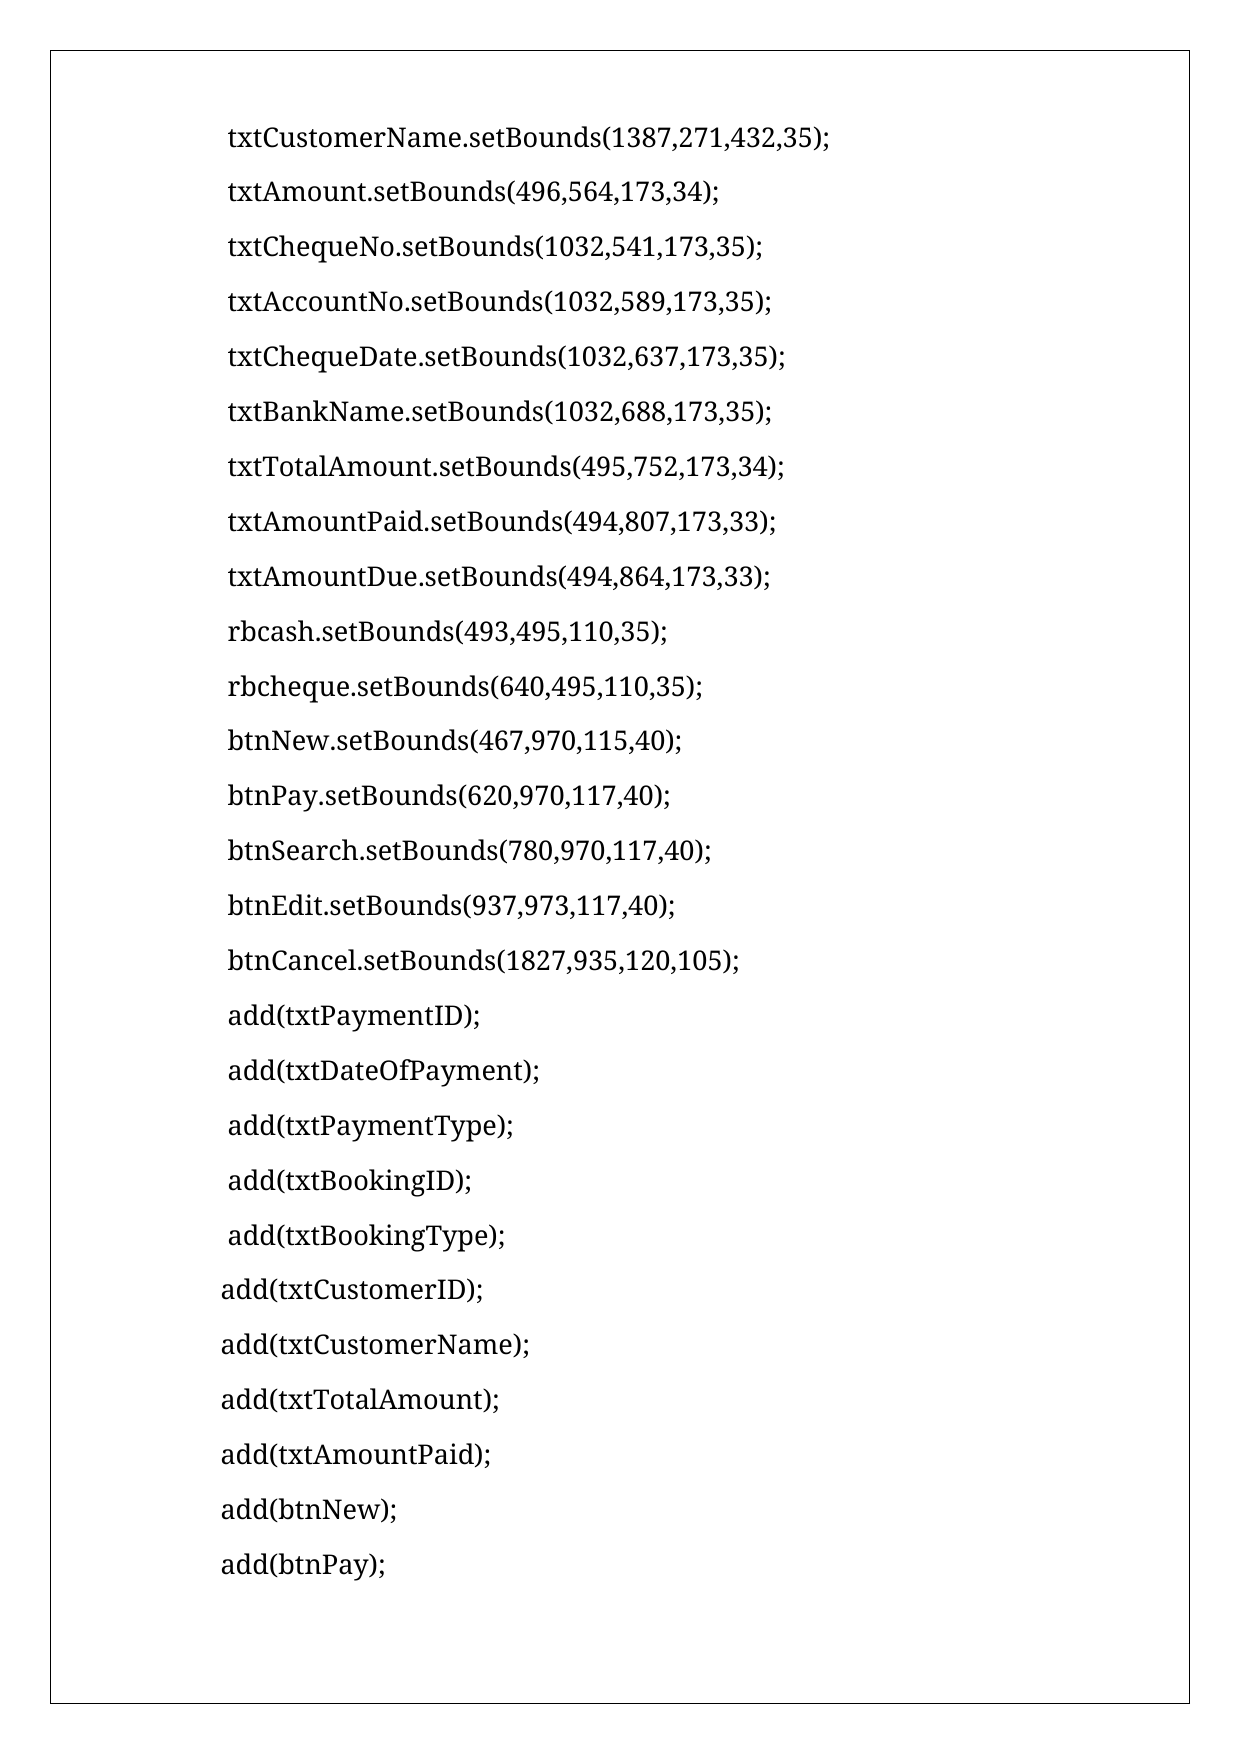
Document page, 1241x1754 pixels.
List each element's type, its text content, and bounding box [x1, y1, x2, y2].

text btnPay.setBounds(620,970,117,40); [150, 777, 1152, 814]
text add(txtTotalAmount); [150, 1381, 1152, 1417]
text rbcheque.setBounds(640,495,110,35); [150, 667, 1152, 704]
text txtAccountNo.setBounds(1032,589,173,35); [150, 283, 1152, 319]
text txtAmount.setBounds(496,564,173,34); [150, 173, 1152, 210]
text txtChequeDate.setBounds(1032,637,173,35); [150, 338, 1152, 374]
text add(txtAmountPaid); [150, 1436, 1152, 1472]
text rbcash.setBounds(493,495,110,35); [150, 612, 1152, 649]
text txtAmountPaid.setBounds(494,807,173,33); [150, 502, 1152, 539]
text txtTotalAmount.setBounds(495,752,173,34); [150, 447, 1152, 484]
text add(txtBookingID); [150, 1161, 1152, 1198]
text add(txtBookingType); [150, 1216, 1152, 1253]
text txtBankName.setBounds(1032,688,173,35); [150, 392, 1152, 429]
text add(txtPaymentID); [150, 996, 1152, 1033]
text add(txtDateOfPayment); [150, 1051, 1152, 1088]
text add(btnNew); [150, 1490, 1152, 1527]
text add(txtCustomerName); [150, 1326, 1152, 1363]
text txtCustomerName.setBounds(1387,271,432,35); [150, 118, 1152, 155]
text add(txtCustomerID); [150, 1271, 1152, 1308]
text btnCancel.setBounds(1827,935,120,105); [150, 941, 1152, 978]
text add(txtPaymentType); [150, 1106, 1152, 1143]
text btnSearch.setBounds(780,970,117,40); [150, 832, 1152, 868]
text btnNew.setBounds(467,970,115,40); [150, 722, 1152, 759]
text txtChequeNo.setBounds(1032,541,173,35); [150, 228, 1152, 265]
text txtAmountDue.setBounds(494,864,173,33); [150, 557, 1152, 594]
text add(btnPay); [150, 1545, 1152, 1582]
text btnEdit.setBounds(937,973,117,40); [150, 887, 1152, 923]
